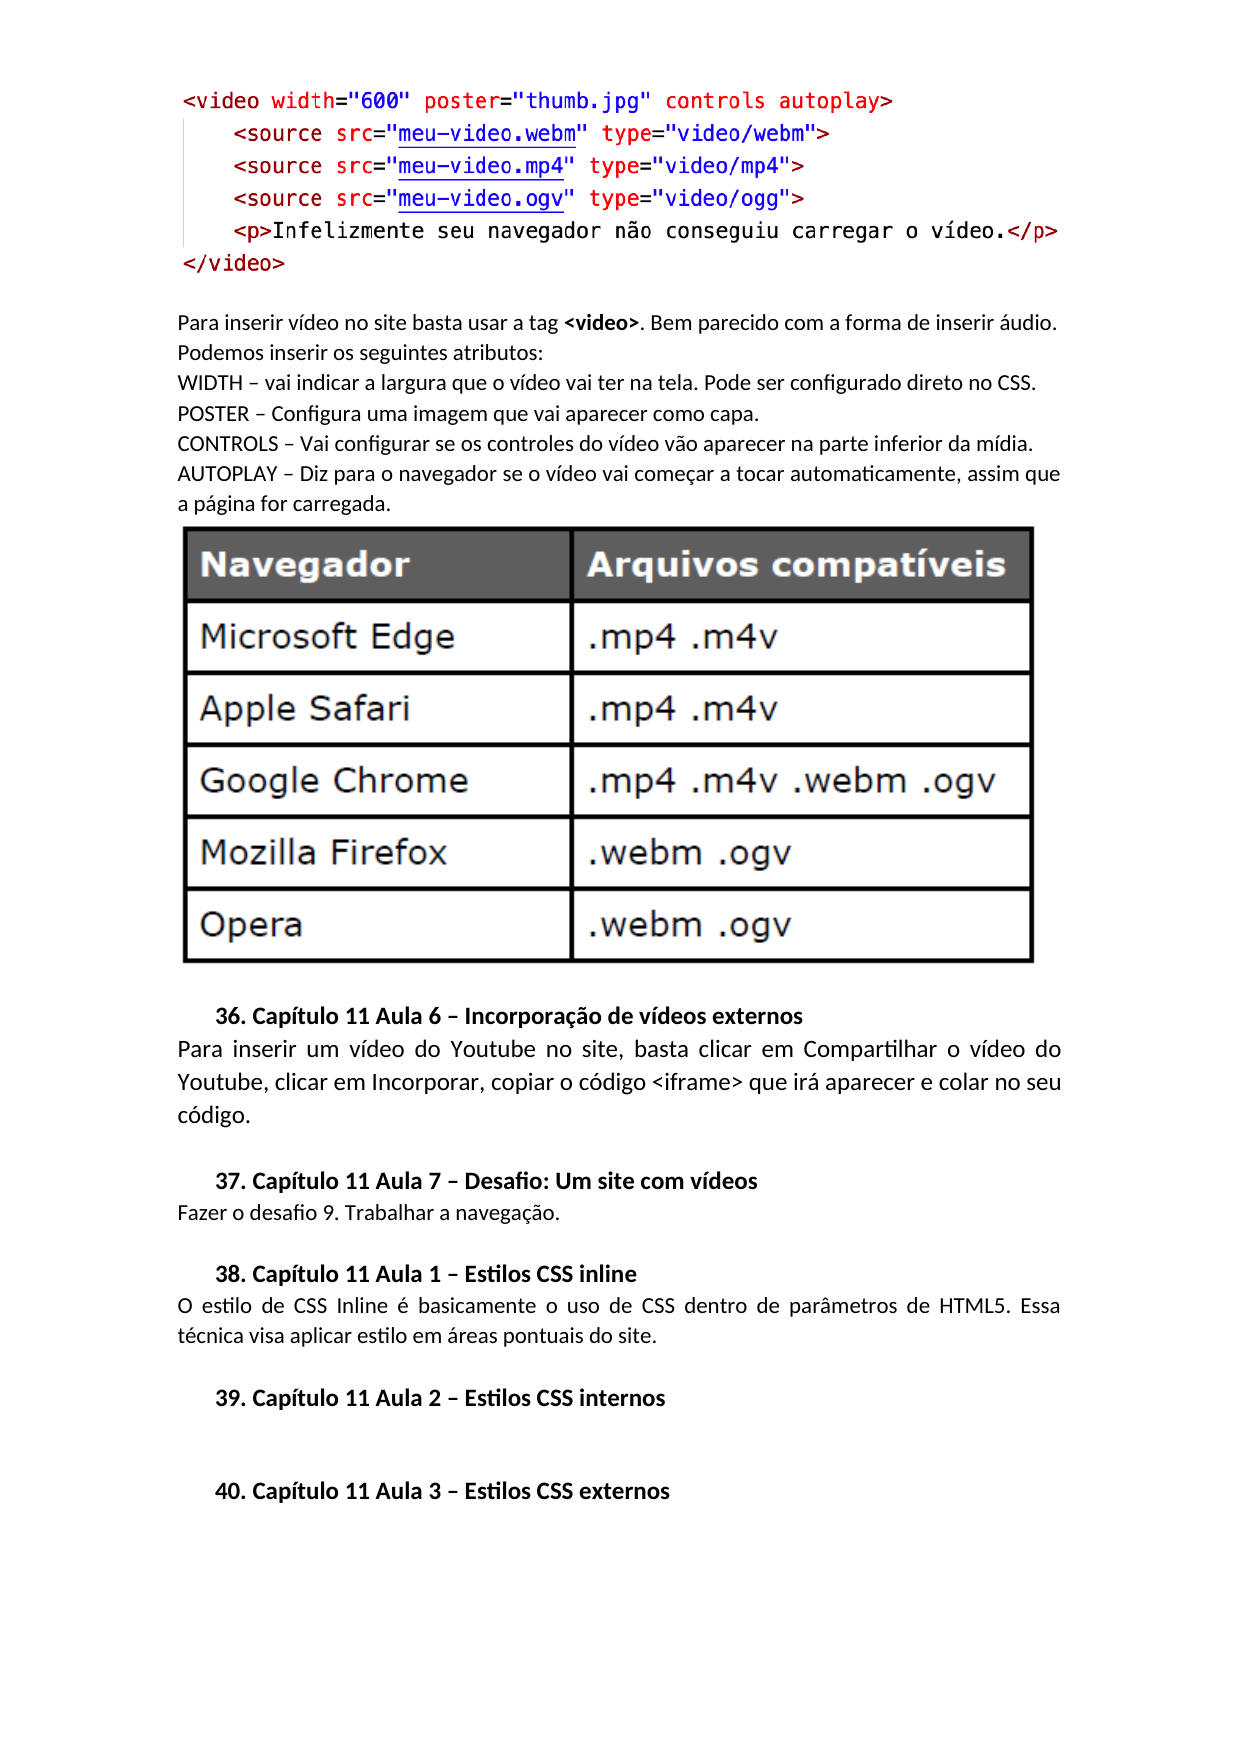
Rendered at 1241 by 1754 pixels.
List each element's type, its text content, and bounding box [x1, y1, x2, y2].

text O estilo de CSS Inline é basicamente o uso de CSS dentro de parâmetros de HTML5. Essa técnica visa aplicar estilo em áreas pontuais do site. [177, 1291, 1063, 1349]
text AUTOPLAY – Diz para o navegador se o vídeo vai começar a tocar automaticamente, assim que a página for carregada. [177, 459, 1063, 517]
text Podemos inserir os seguintes atributos: [177, 338, 1063, 366]
text Fazer o desafio 9. Trabalhar a navegação. [177, 1198, 1063, 1226]
text WIDTH – vai indicar a largura que o vídeo vai ter na tela. Pode ser configurado direto no CSS. [177, 368, 1063, 396]
list Capítulo 11 Aula 7 – Desafio: Um site com vídeos [215, 1165, 1063, 1195]
text CONTROLS – Vai configurar se os controles do vídeo vão aparecer na parte inferior da mídia. [177, 429, 1063, 457]
text Para inserir vídeo no site basta usar a tag <video>. Bem parecido com a forma de inserir áudio. [177, 308, 1063, 336]
list Capítulo 11 Aula 2 – Estilos CSS internos [215, 1382, 1063, 1412]
list Capítulo 11 Aula 6 – Incorporação de vídeos externos [215, 1000, 1063, 1031]
list Capítulo 11 Aula 1 – Estilos CSS inline [215, 1258, 1063, 1289]
picture [177, 519, 1039, 968]
list Capítulo 11 Aula 3 – Estilos CSS externos [215, 1475, 1063, 1506]
text POSTER – Configura uma imagem que vai aparecer como capa. [177, 399, 1063, 427]
text Para inserir um vídeo do Youtube no site, basta clicar em Compartilhar o vídeo do Youtube, clicar em Incorporar, copiar o código <iframe> que irá aparecer e colar no seu código. [177, 1033, 1063, 1129]
